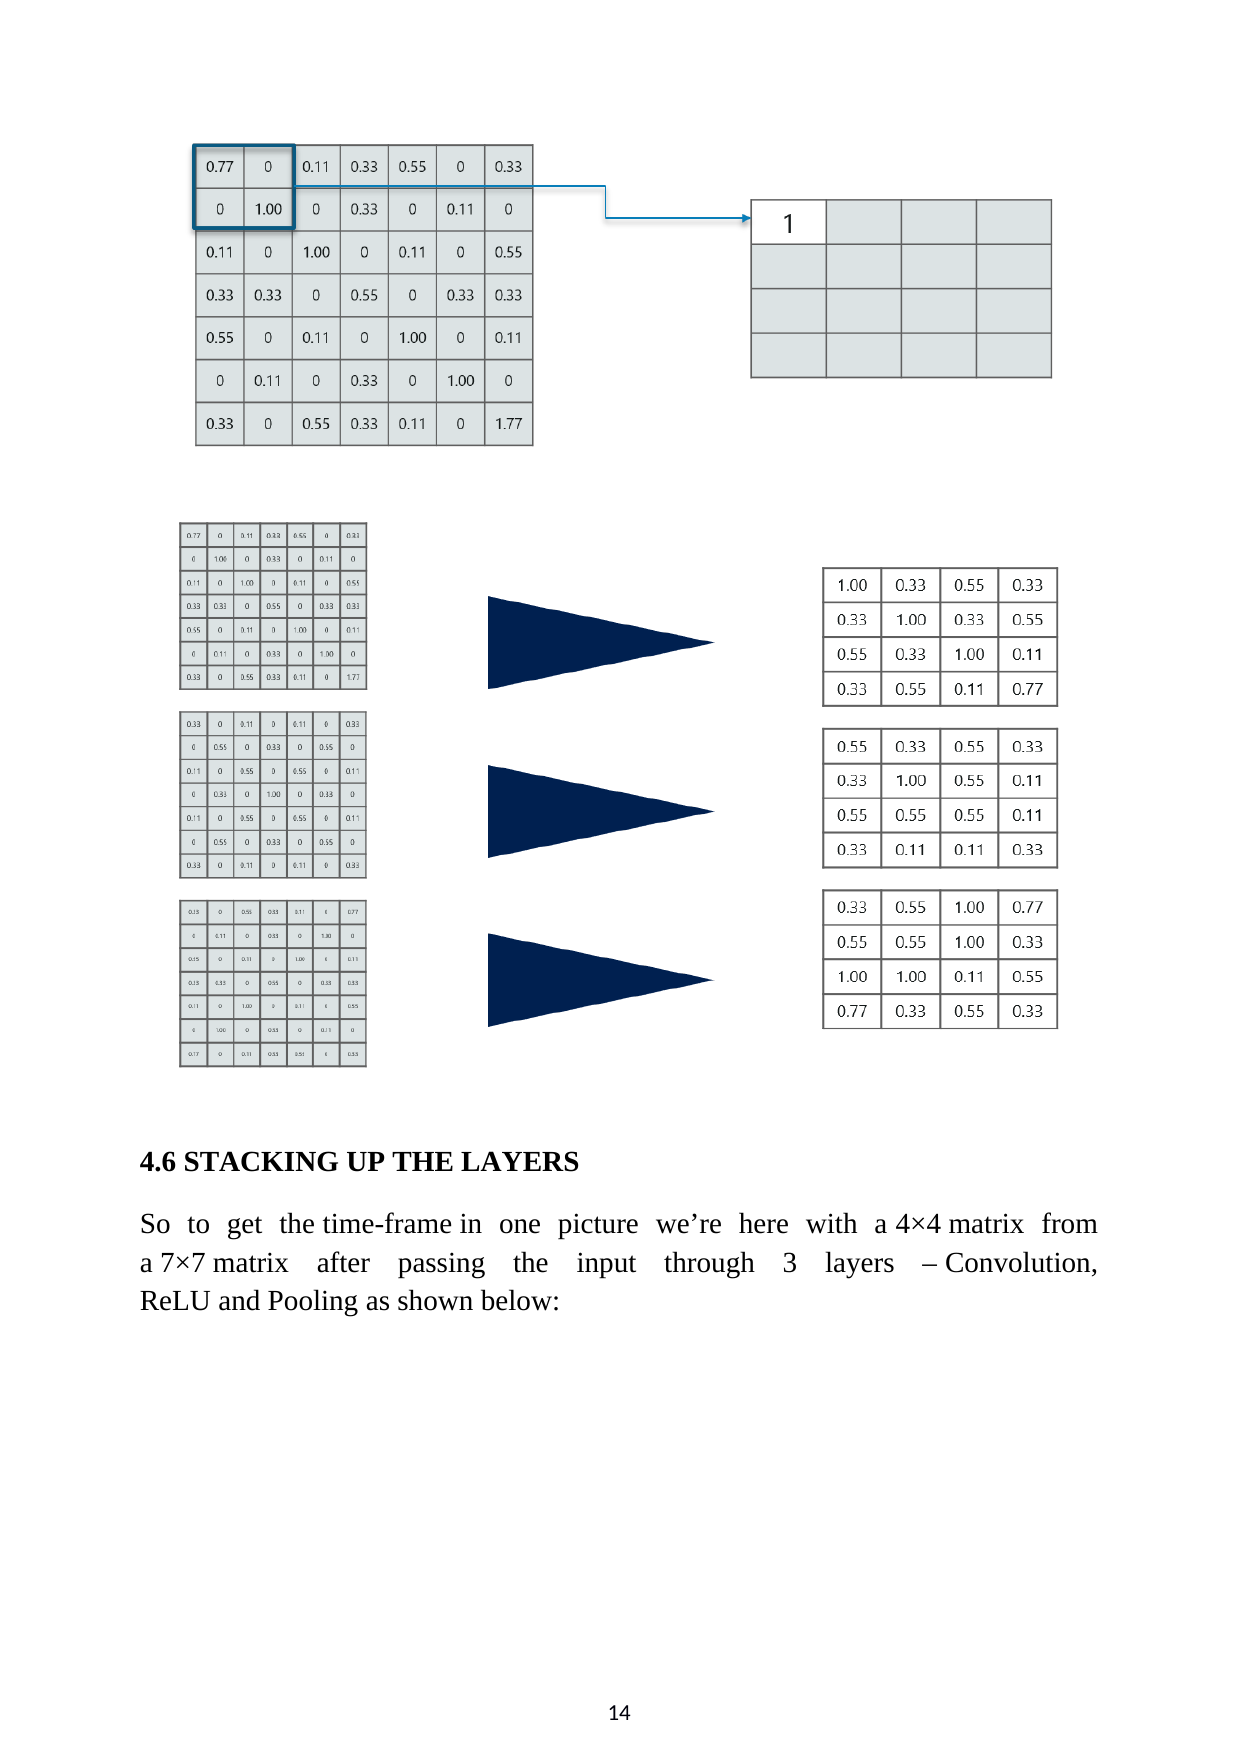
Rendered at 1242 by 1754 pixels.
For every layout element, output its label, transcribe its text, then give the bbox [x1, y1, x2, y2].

text So to get the time-frame in one picture we’re here with a 4×4 matrix from a 7×7 matrix after passing the input through 3 layers – Convolution, ReLU and Pooling as shown below: [139, 1206, 1098, 1317]
subtitle 4.6 STACKING UP THE LAYERS [139, 1144, 1098, 1177]
picture [179, 522, 1059, 1068]
picture [185, 141, 1053, 447]
